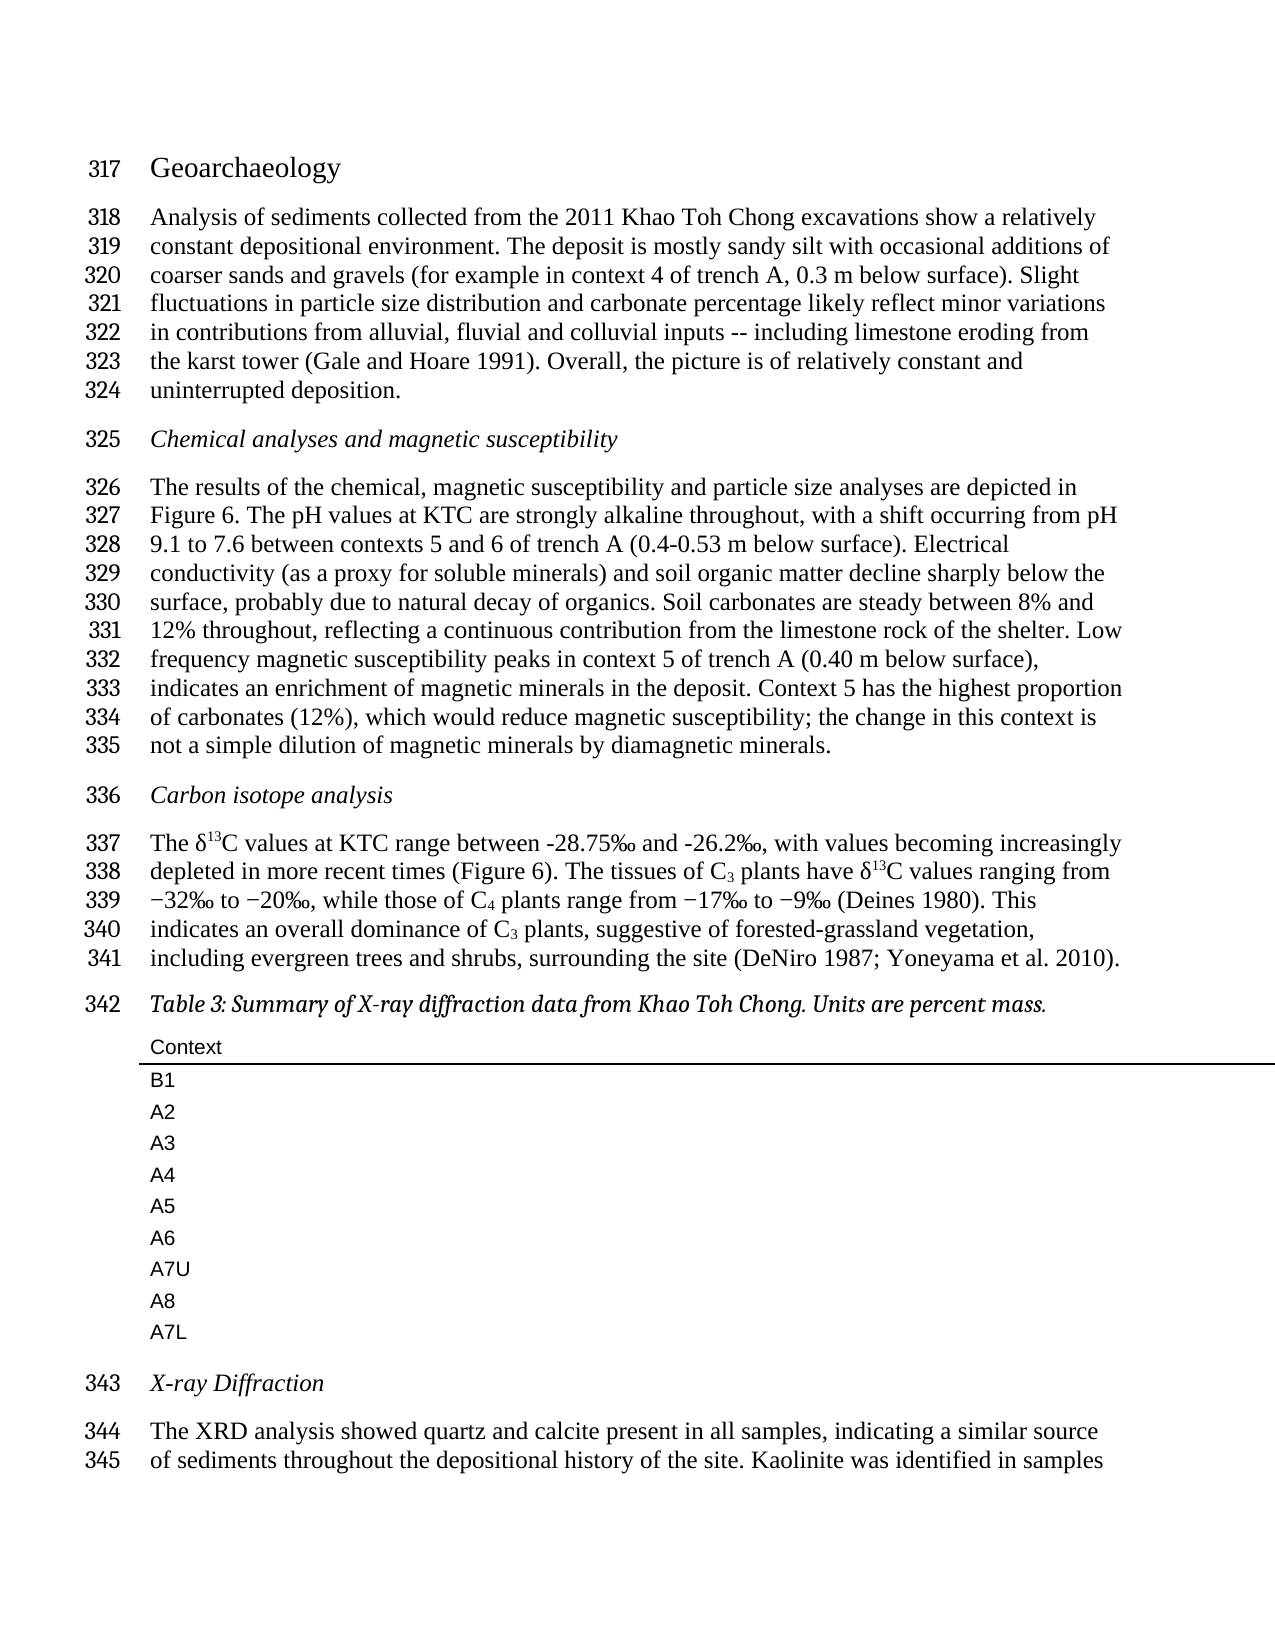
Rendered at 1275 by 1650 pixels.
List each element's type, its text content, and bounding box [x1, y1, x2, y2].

subtitle X-ray Diffraction [150, 1368, 1125, 1397]
text The results of the chemical, magnetic susceptibility and particle size analyses are depicted in Figure 6. The pH values at KTC are strongly alkaline throughout, with a shift occurring from pH 9.1 to 7.6 between contexts 5 and 6 of trench A (0.4-0.53 m below surface). Electrical conductivity (as a proxy for soluble minerals) and soil organic matter decline sharply below the surface, probably due to natural decay of organics. Soil carbonates are steady between 8% and 12% throughout, reflecting a continuous contribution from the limestone rock of the shelter. Low frequency magnetic susceptibility peaks in context 5 of trench A (0.40 m below surface), indicates an enrichment of magnetic minerals in the deposit. Context 5 has the highest proportion of carbonates (12%), which would reduce magnetic susceptibility; the change in this context is not a simple dilution of magnetic minerals by diamagnetic minerals. [150, 472, 1125, 759]
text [150, 1416, 1125, 1473]
table_cell A3 [139, 1128, 1275, 1159]
table_cell A5 [139, 1190, 1275, 1222]
text Analysis of sediments collected from the 2011 Khao Toh Chong excavations show a relatively constant depositional environment. The deposit is mostly sandy silt with occasional additions of coarser sands and gravels (for example in context 4 of trench A, 0.3 m below surface). Slight fluctuations in particle size distribution and carbonate percentage likely reflect minor variations in contributions from alluvial, fluvial and colluvial inputs -- including limestone eroding from the karst tower (Gale and Hoare 1991). Overall, the picture is of relatively constant and uninterrupted deposition. [150, 202, 1125, 403]
subtitle Carbon isotope analysis [150, 780, 1125, 809]
table_cell A4 [139, 1159, 1275, 1190]
table_cell B1 [139, 1065, 1275, 1096]
table_cell A6 [139, 1222, 1275, 1253]
subtitle Chemical analyses and magnetic susceptibility [150, 424, 1125, 453]
table_cell A2 [139, 1096, 1275, 1127]
table_header Context [139, 1031, 1275, 1063]
text The δ13C values at KTC range between -28.75‰ and -26.2‰, with values becoming increasingly depleted in more recent times (Figure 6). The tissues of C3 plants have δ13C values ranging from −32‰ to −20‰, while those of C4 plants range from −17‰ to −9‰ (Deines 1980). This indicates an overall dominance of C3 plants, suggestive of forested-grassland vegetation, including evergreen trees and shrubs, surrounding the site (DeNiro 1987; Yoneyama et al. 2010). [150, 828, 1125, 971]
table_cell A8 [139, 1285, 1275, 1316]
text Table 3: Summary of X-ray diffraction data from Khao Toh Chong. Units are percent mass. [150, 990, 1125, 1019]
table_cell A7L [139, 1316, 1275, 1348]
table_cell A7U [139, 1253, 1275, 1285]
subtitle Geoarchaeology [150, 150, 1125, 183]
